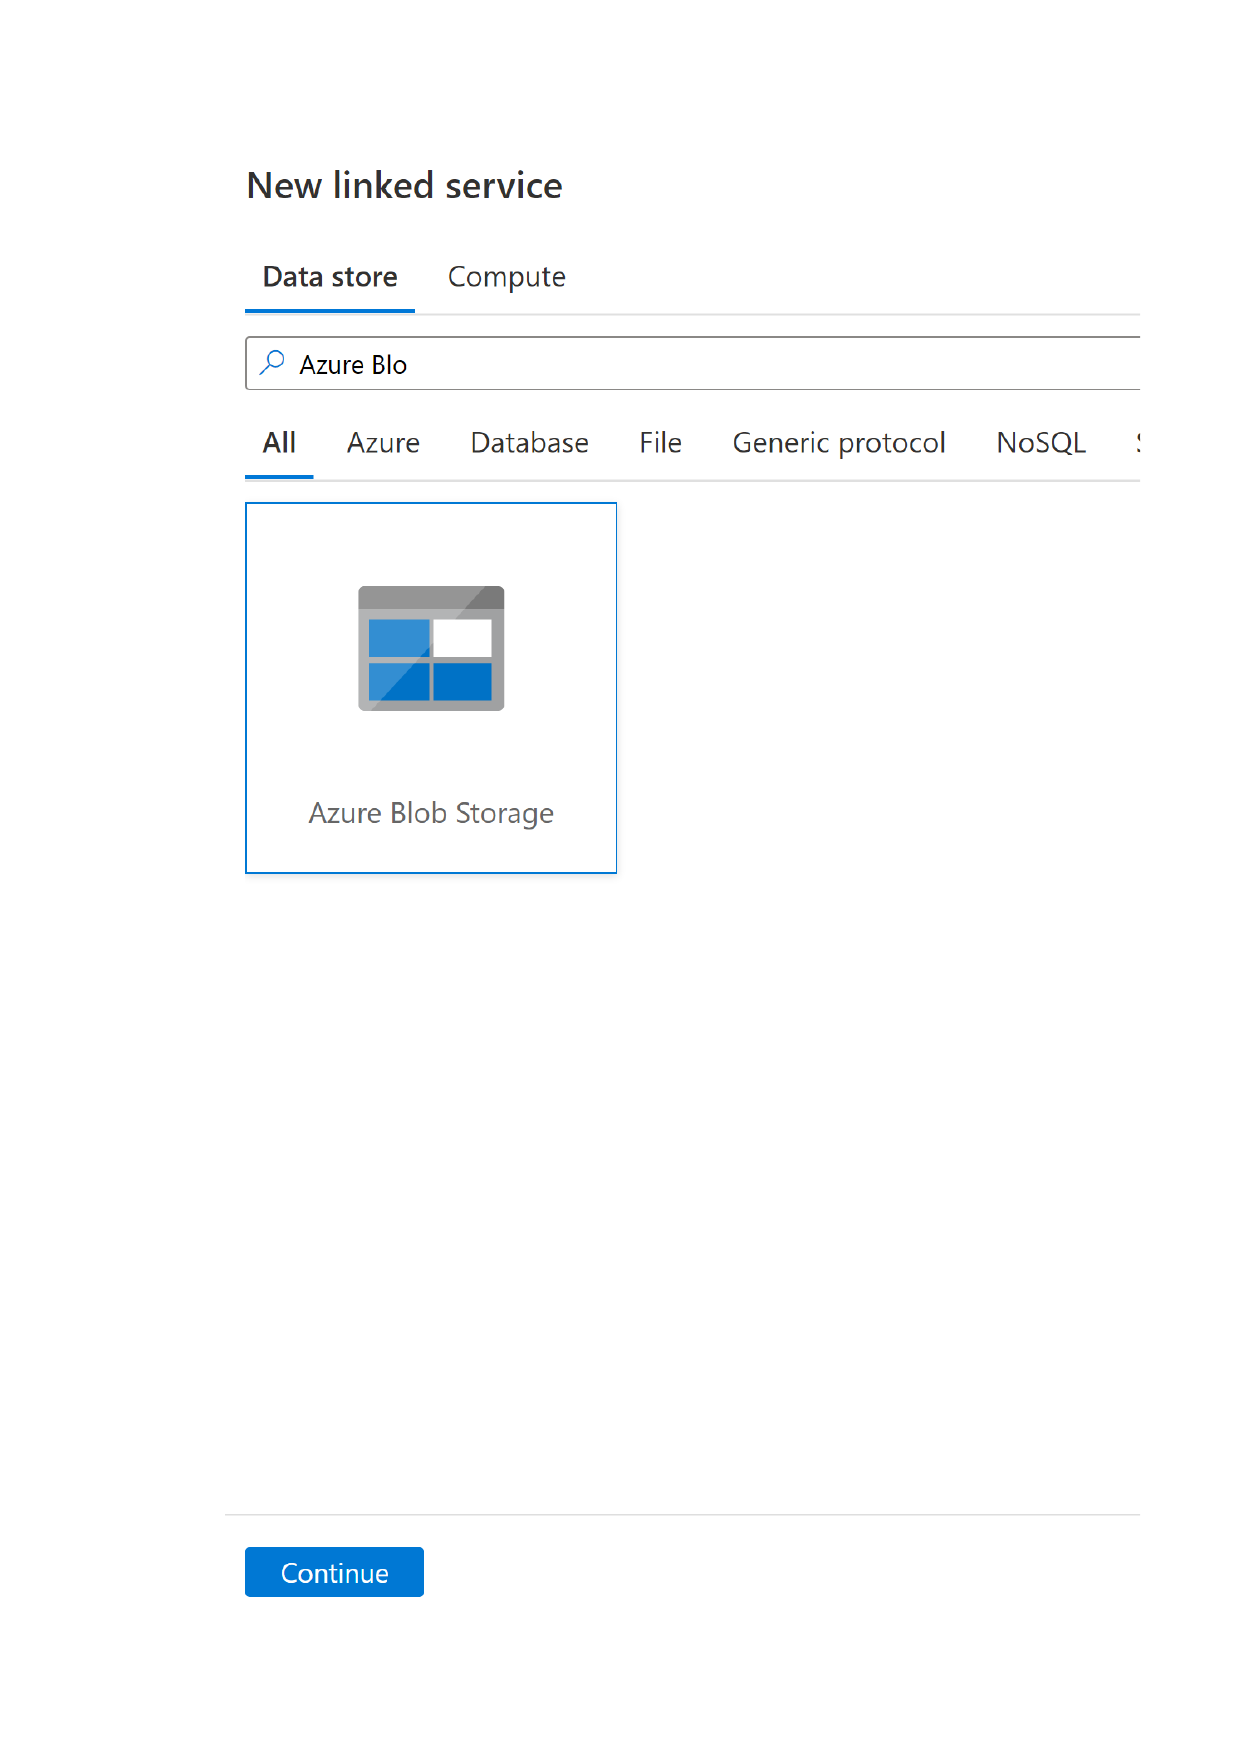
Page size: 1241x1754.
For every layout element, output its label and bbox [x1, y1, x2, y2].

picture [225, 150, 1141, 1604]
